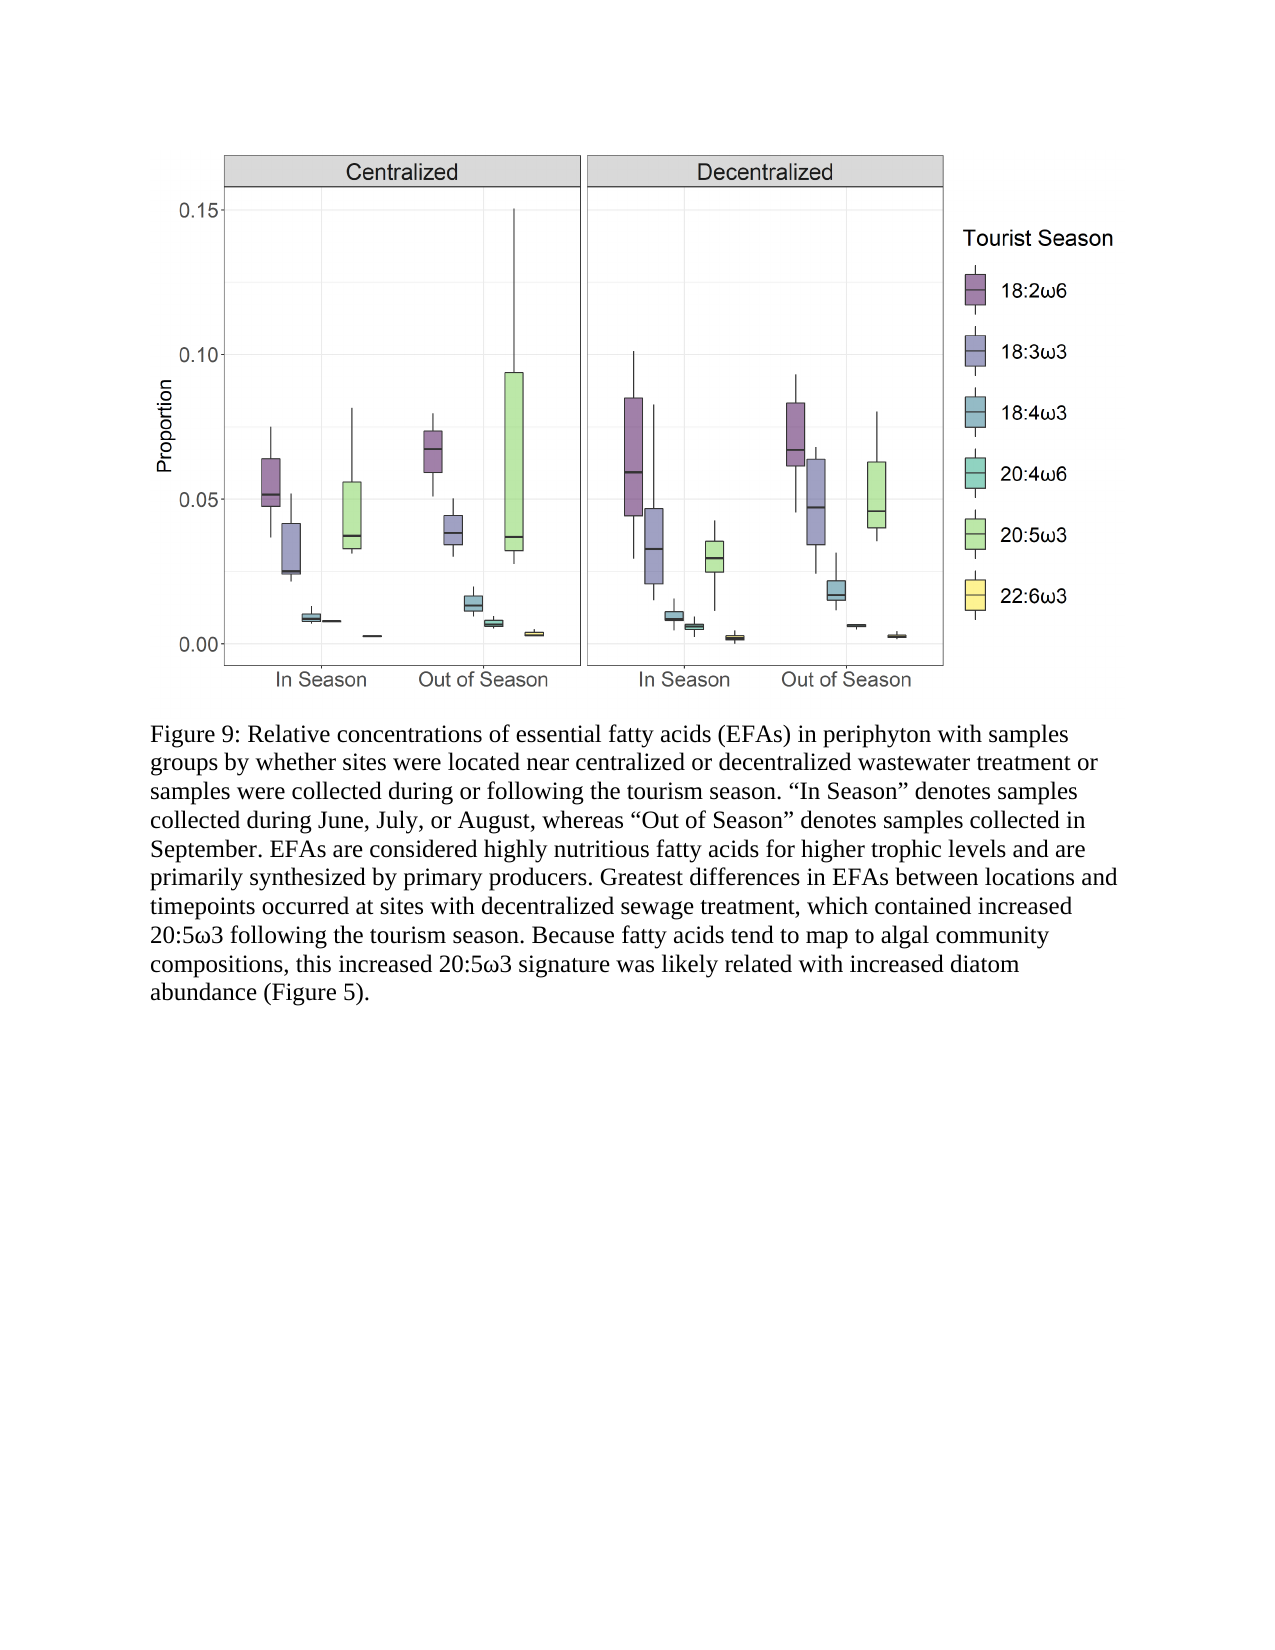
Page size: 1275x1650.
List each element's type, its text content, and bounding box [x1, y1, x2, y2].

text Figure 9: Relative concentrations of essential fatty acids (EFAs) in periphyton with samples groups by whether sites were located near centralized or decentralized wastewater treatment or samples were collected during or following the tourism season. “In Season” denotes samples collected during June, July, or August, whereas “Out of Season” denotes samples collected in September. EFAs are considered highly nutritious fatty acids for higher trophic levels and are primarily synthesized by primary producers. Greatest differences in EFAs between locations and timepoints occurred at sites with decentralized sewage treatment, which contained increased 20:5ω3 following the tourism season. Because fatty acids tend to map to algal community compositions, this increased 20:5ω3 signature was likely related with increased diatom abundance (Figure 5). [150, 719, 1125, 1006]
picture [150, 150, 1125, 719]
